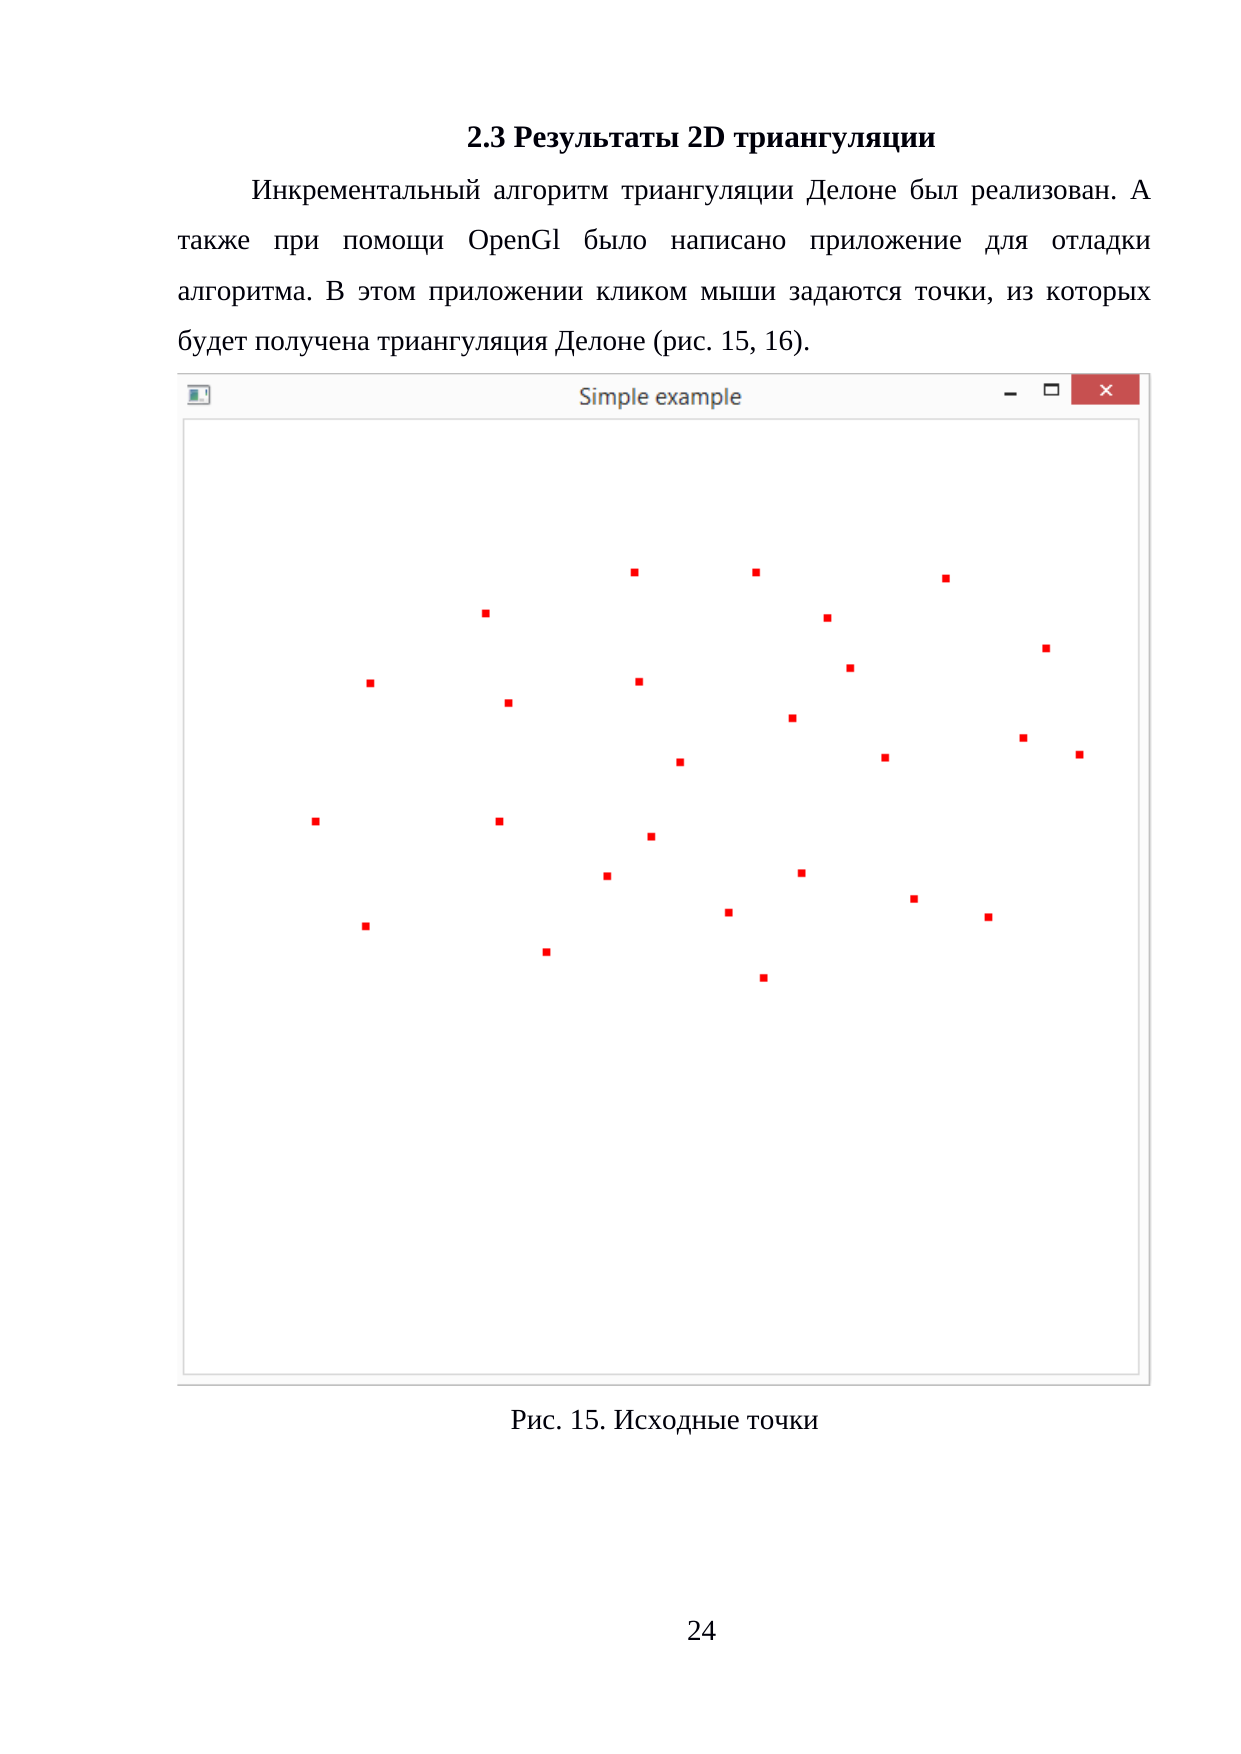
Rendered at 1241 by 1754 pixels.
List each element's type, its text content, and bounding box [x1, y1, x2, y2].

picture [177, 373, 1152, 1386]
text Инкрементальный алгоритм триангуляции Делоне был реализован. А также при помощи OpenGl было написано приложение для отладки алгоритма. В этом приложении кликом мыши задаются точки, из которых будет получена триангуляция Делоне (рис. 15, 16). [177, 172, 1152, 356]
text 2.3 Результаты 2D триангуляции [177, 118, 1152, 154]
text Рис. 15. Исходные точки [177, 1402, 1152, 1436]
